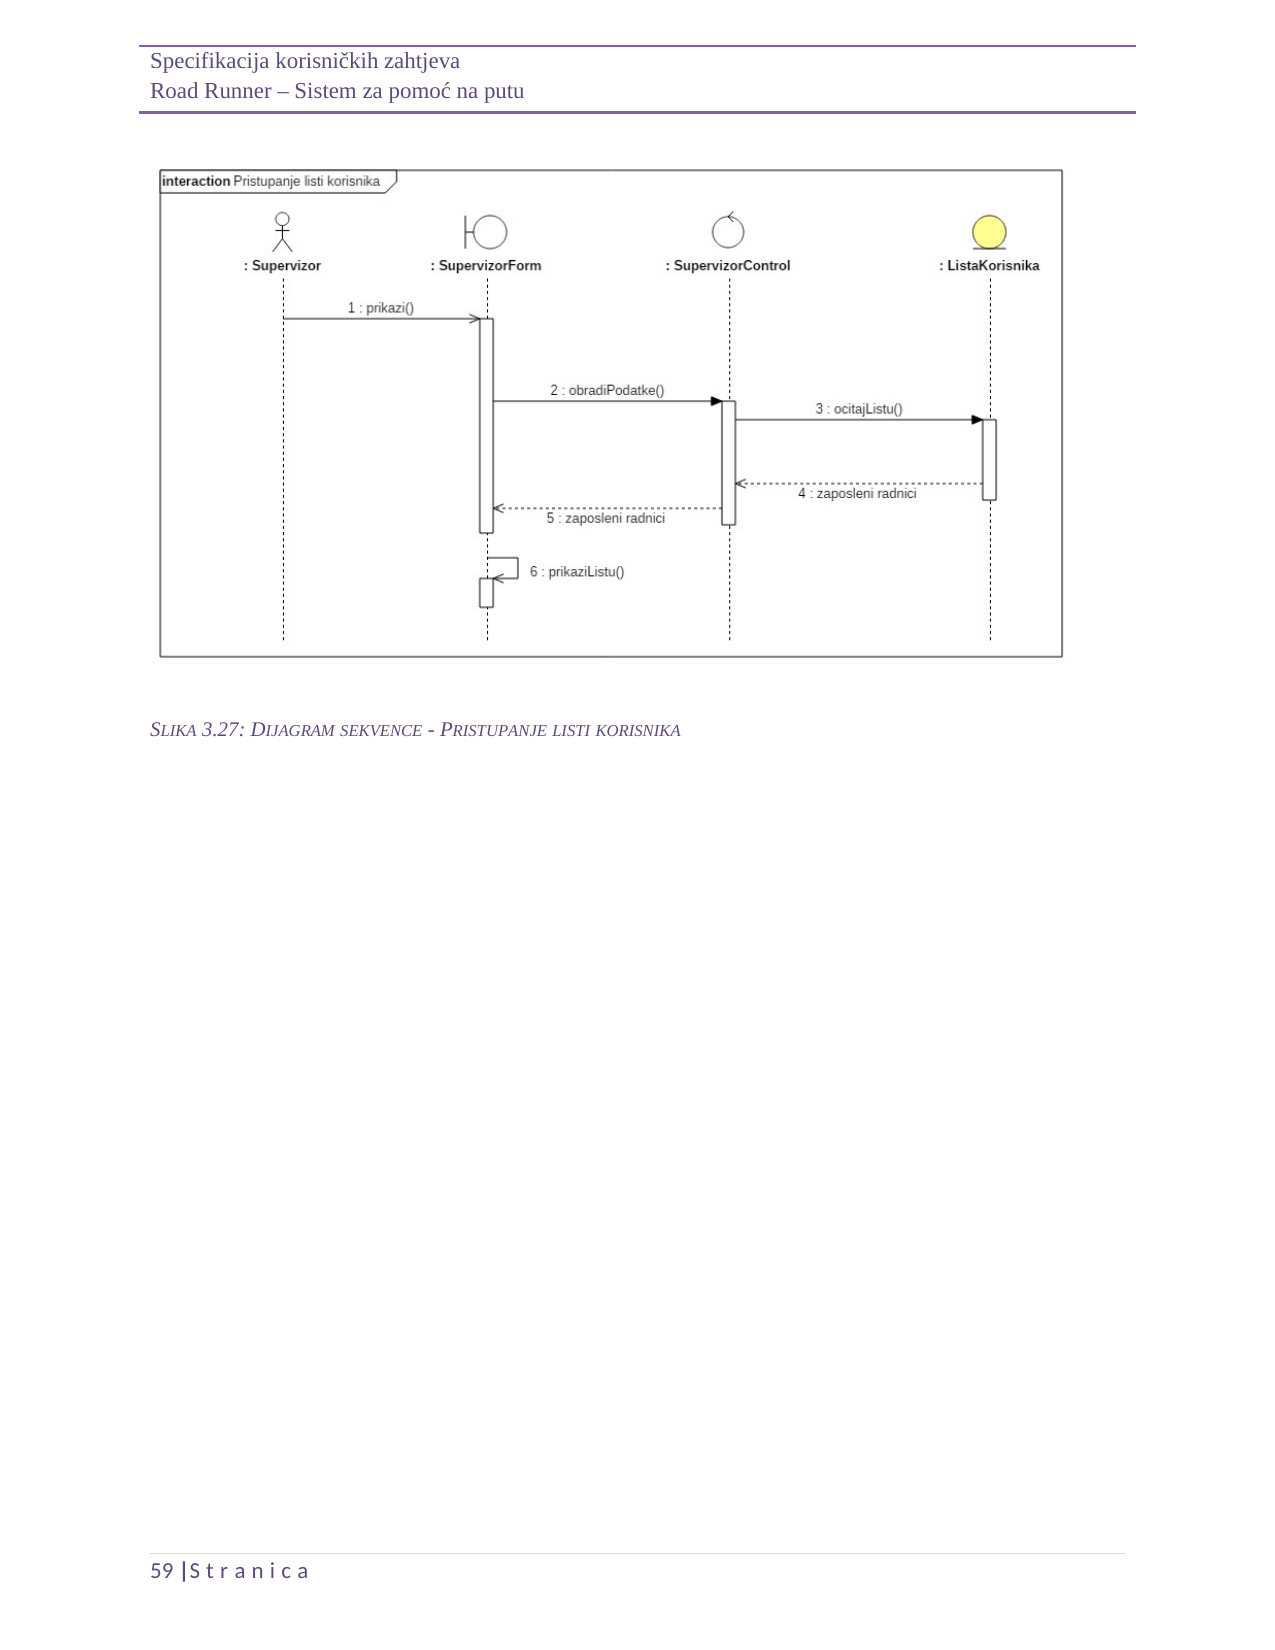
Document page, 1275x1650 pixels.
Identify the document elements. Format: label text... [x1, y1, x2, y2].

picture [150, 160, 1125, 698]
text Slika 3.27: Dijagram sekvence - Pristupanje listi korisnika [150, 716, 1125, 741]
